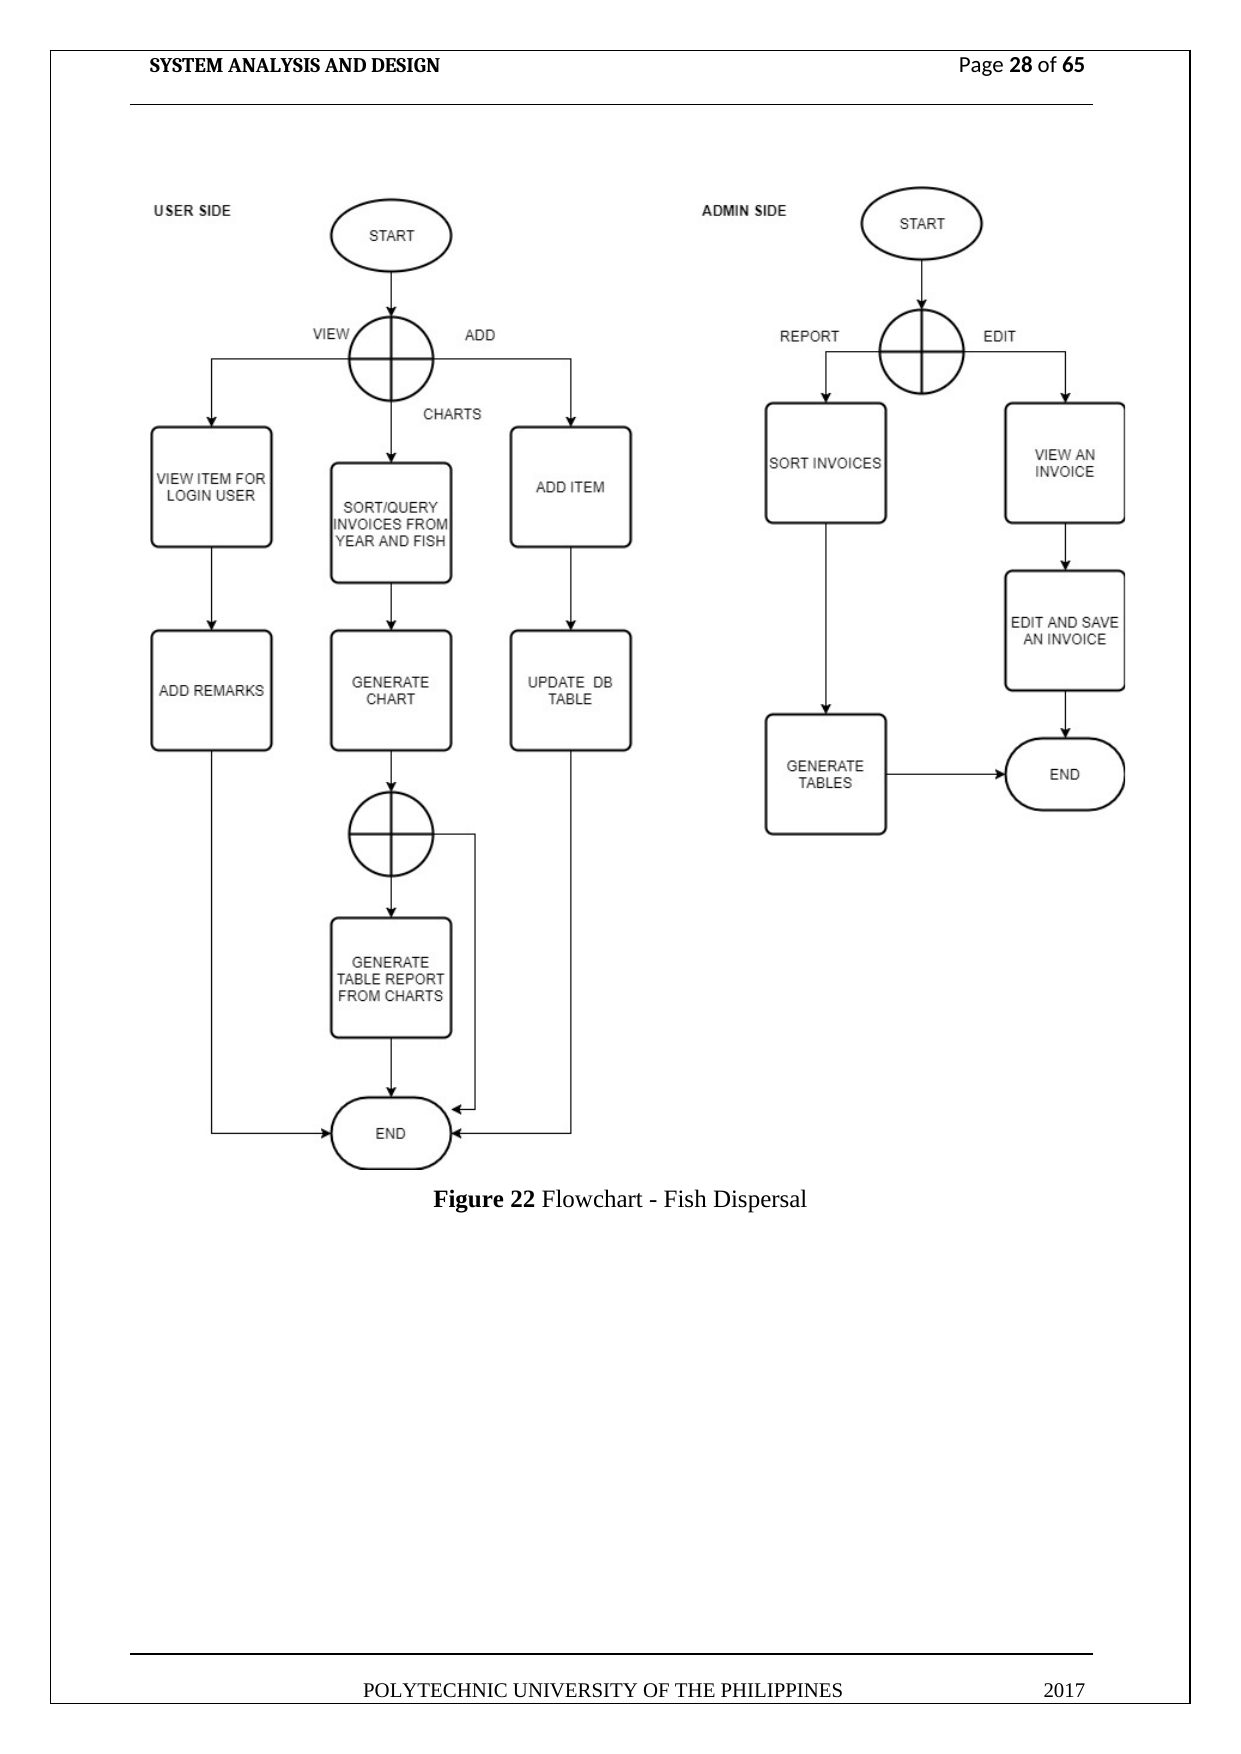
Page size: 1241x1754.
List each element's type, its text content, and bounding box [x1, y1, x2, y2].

picture [150, 186, 1125, 1170]
text Figure 22 Flowchart - Fish Dispersal [150, 1184, 1090, 1213]
